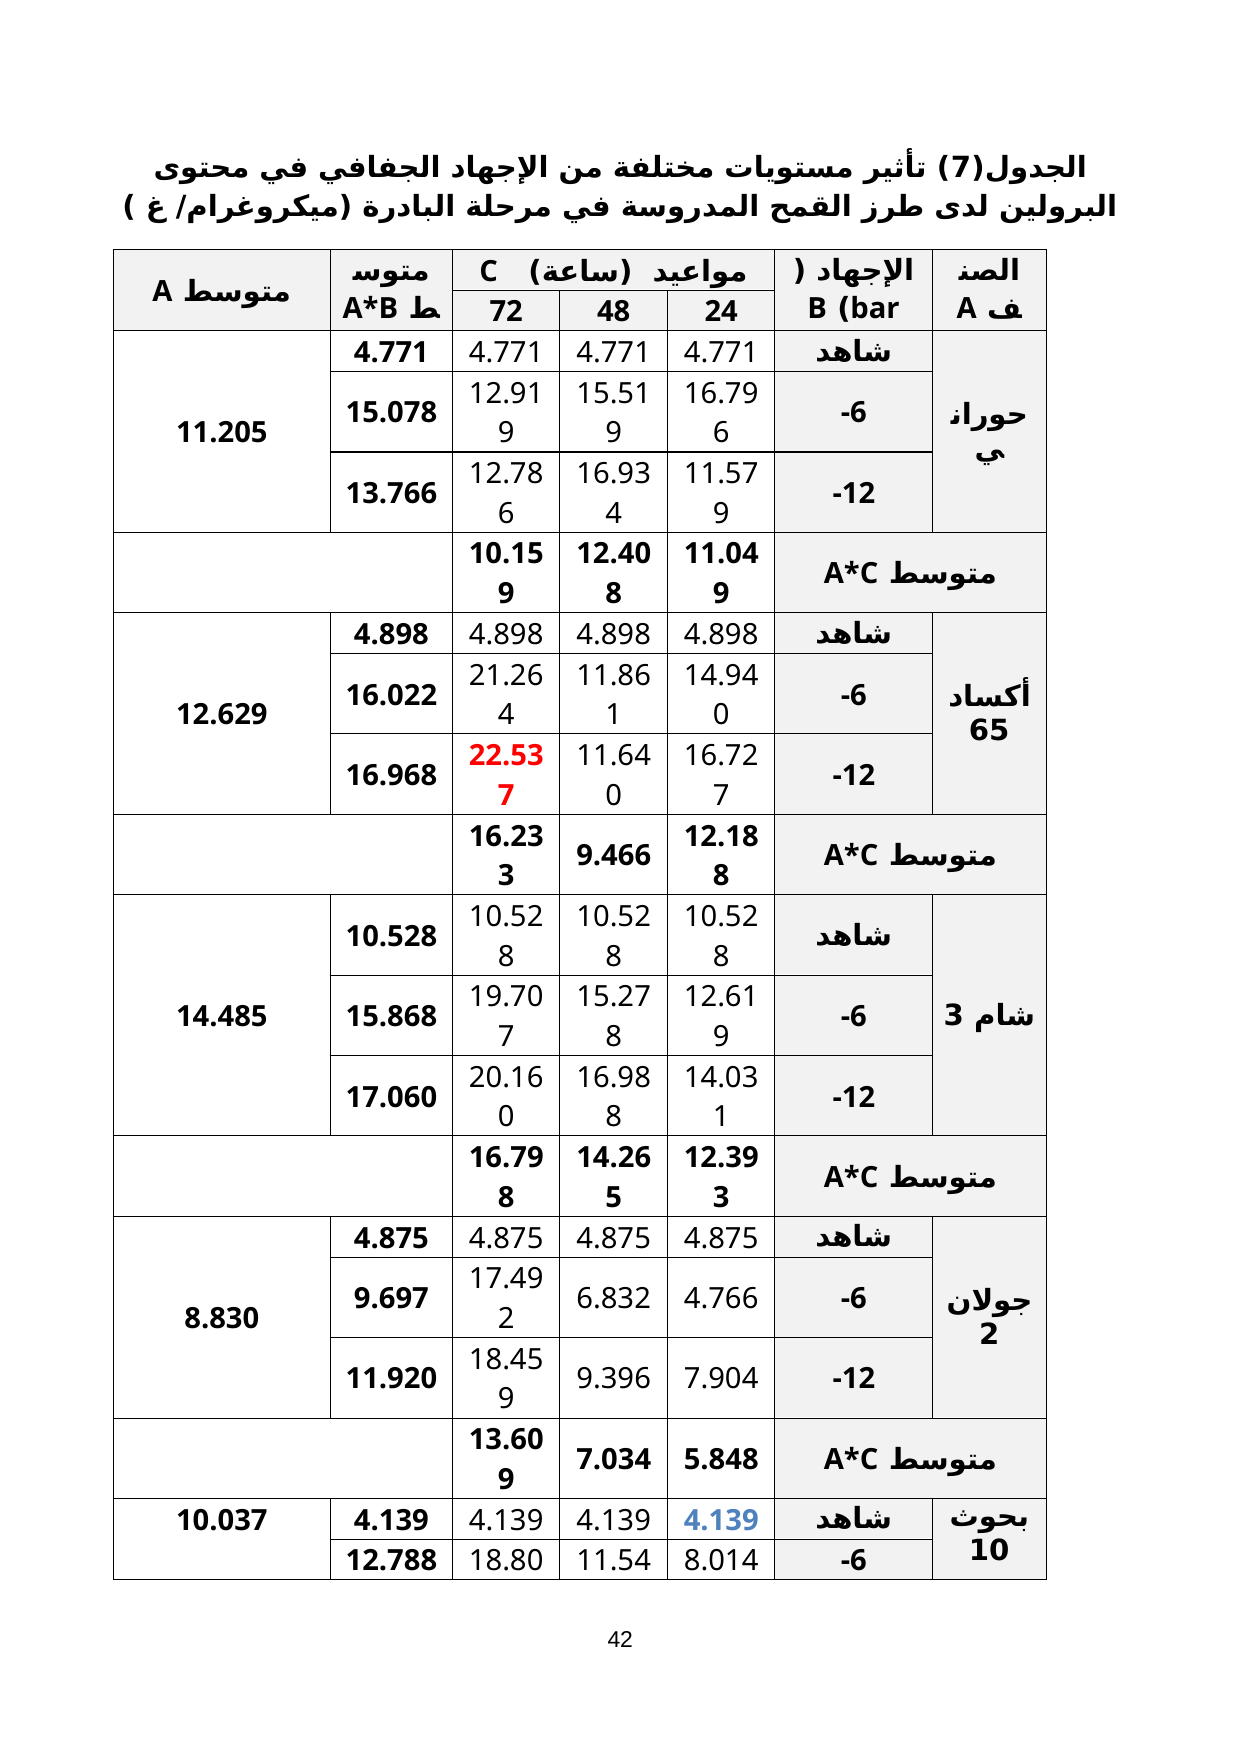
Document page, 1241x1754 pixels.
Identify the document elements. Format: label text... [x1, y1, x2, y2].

table_header متوسط A [114, 250, 330, 330]
table_header الإجهاد (bar) B [775, 250, 932, 330]
table_cell 12.629 [114, 613, 330, 814]
table_cell 13.766 [331, 453, 452, 532]
table_cell 10.528 [453, 895, 559, 974]
table_cell جولان 2 [933, 1217, 1046, 1417]
text الجدول(7) تأثير مستويات مختلفة من الإجهاد الجفافي في محتوى البرولين لدى طرز القمح المدروسة في مرحلة البادرة (ميكروغرام/ غ ) [112, 150, 1128, 223]
table_cell [114, 1136, 452, 1216]
table_cell 16.934 [560, 453, 667, 532]
table_cell 14.265 [560, 1136, 667, 1216]
table_cell 4.898 [560, 613, 667, 653]
table_cell 72 [453, 291, 559, 330]
table_cell 4.139 [560, 1499, 667, 1538]
table_cell شاهد [775, 895, 932, 974]
table_header الصنف A [933, 250, 1046, 330]
table_cell 4.875 [560, 1217, 667, 1257]
table_cell 21.264 [453, 654, 559, 733]
table_cell -12 [775, 734, 932, 814]
table_cell 13.609 [453, 1419, 559, 1498]
table_cell -12 [775, 1056, 932, 1135]
table_cell شاهد [775, 1217, 932, 1257]
table_cell شاهد [775, 331, 932, 371]
table_cell بحوث 10 [933, 1499, 1046, 1579]
table_cell 15.519 [560, 372, 667, 451]
table_cell 19.707 [453, 976, 559, 1055]
table_cell 11.579 [668, 453, 774, 532]
table_cell 14.485 [114, 895, 330, 1135]
table_cell 48 [560, 291, 667, 330]
table_cell شاهد [775, 1499, 932, 1538]
table_cell 18.801 [453, 1540, 559, 1579]
table_cell 18.459 [453, 1338, 559, 1417]
table_cell متوسط A*C [775, 533, 1046, 612]
table_cell [114, 533, 452, 612]
table_cell 14.031 [668, 1056, 774, 1135]
table_cell 16.796 [668, 372, 774, 451]
table_cell 9.697 [331, 1258, 452, 1337]
table_cell 17.060 [331, 1056, 452, 1135]
table_cell 9.396 [560, 1338, 667, 1417]
table_cell 12.788 [331, 1540, 452, 1579]
table_cell 4.139 [453, 1499, 559, 1538]
table_cell 11.861 [560, 654, 667, 733]
table_cell 4.771 [331, 331, 452, 371]
table_cell 8.830 [114, 1217, 330, 1417]
table_cell -6 [775, 372, 932, 451]
table_cell 4.898 [668, 613, 774, 653]
table_cell 4.898 [331, 613, 452, 653]
table_cell 16.727 [668, 734, 774, 814]
table_cell -12 [775, 453, 932, 532]
table_cell أكساد 65 [933, 613, 1046, 814]
table_cell 12.619 [668, 976, 774, 1055]
table_cell 12.919 [453, 372, 559, 451]
table_cell متوسط A*C [775, 1136, 1046, 1216]
table_cell 22.537 [453, 734, 559, 814]
table_cell 4.875 [453, 1217, 559, 1257]
table_cell 16.233 [453, 815, 559, 894]
table_cell حوراني [933, 331, 1046, 532]
table_cell 24 [668, 291, 774, 330]
table_cell 20.160 [453, 1056, 559, 1135]
table_cell 10.159 [453, 533, 559, 612]
table_cell 11.640 [560, 734, 667, 814]
table_cell 4.766 [668, 1258, 774, 1337]
table_cell 5.848 [668, 1419, 774, 1498]
table_cell 10.528 [331, 895, 452, 974]
table_cell 11.049 [668, 533, 774, 612]
table_cell 8.014 [668, 1540, 774, 1579]
table_cell 12.408 [560, 533, 667, 612]
table_cell 17.492 [453, 1258, 559, 1337]
table_cell 14.940 [668, 654, 774, 733]
table_cell 9.466 [560, 815, 667, 894]
table_cell 10.528 [668, 895, 774, 974]
table_cell 10.528 [560, 895, 667, 974]
table_cell 4.771 [668, 331, 774, 371]
table_cell -12 [775, 1338, 932, 1417]
table_cell -6 [775, 1540, 932, 1579]
table_header متوسط A*B [331, 250, 452, 330]
table_cell متوسط A*C [775, 1419, 1046, 1498]
table_cell 10.037 [114, 1499, 330, 1579]
table_cell 12.393 [668, 1136, 774, 1216]
table_cell 11.205 [114, 331, 330, 532]
table_cell 15.278 [560, 976, 667, 1055]
table_cell شام 3 [933, 895, 1046, 1135]
table_cell 7.034 [560, 1419, 667, 1498]
table_cell [114, 815, 452, 894]
table_cell 16.988 [560, 1056, 667, 1135]
table_cell 16.968 [331, 734, 452, 814]
table_cell 4.771 [560, 331, 667, 371]
table_cell 4.875 [668, 1217, 774, 1257]
table_cell 4.139 [668, 1499, 774, 1538]
table_cell 16.798 [453, 1136, 559, 1216]
table_cell -6 [775, 976, 932, 1055]
table_cell 4.771 [453, 331, 559, 371]
table_cell 6.832 [560, 1258, 667, 1337]
table_cell 15.868 [331, 976, 452, 1055]
table_cell 15.078 [331, 372, 452, 451]
table_cell [114, 1419, 452, 1498]
table_header مواعيد (ساعة) C [453, 250, 774, 289]
table_cell متوسط A*C [775, 815, 1046, 894]
table_cell -6 [775, 1258, 932, 1337]
table_cell 4.139 [331, 1499, 452, 1538]
table_cell 11.549 [560, 1540, 667, 1579]
table_cell 12.188 [668, 815, 774, 894]
table_cell شاهد [775, 613, 932, 653]
table_cell 12.786 [453, 453, 559, 532]
table_cell 16.022 [331, 654, 452, 733]
table_cell 4.898 [453, 613, 559, 653]
table_cell 4.875 [331, 1217, 452, 1257]
table_cell 7.904 [668, 1338, 774, 1417]
table_cell 11.920 [331, 1338, 452, 1417]
table_cell -6 [775, 654, 932, 733]
